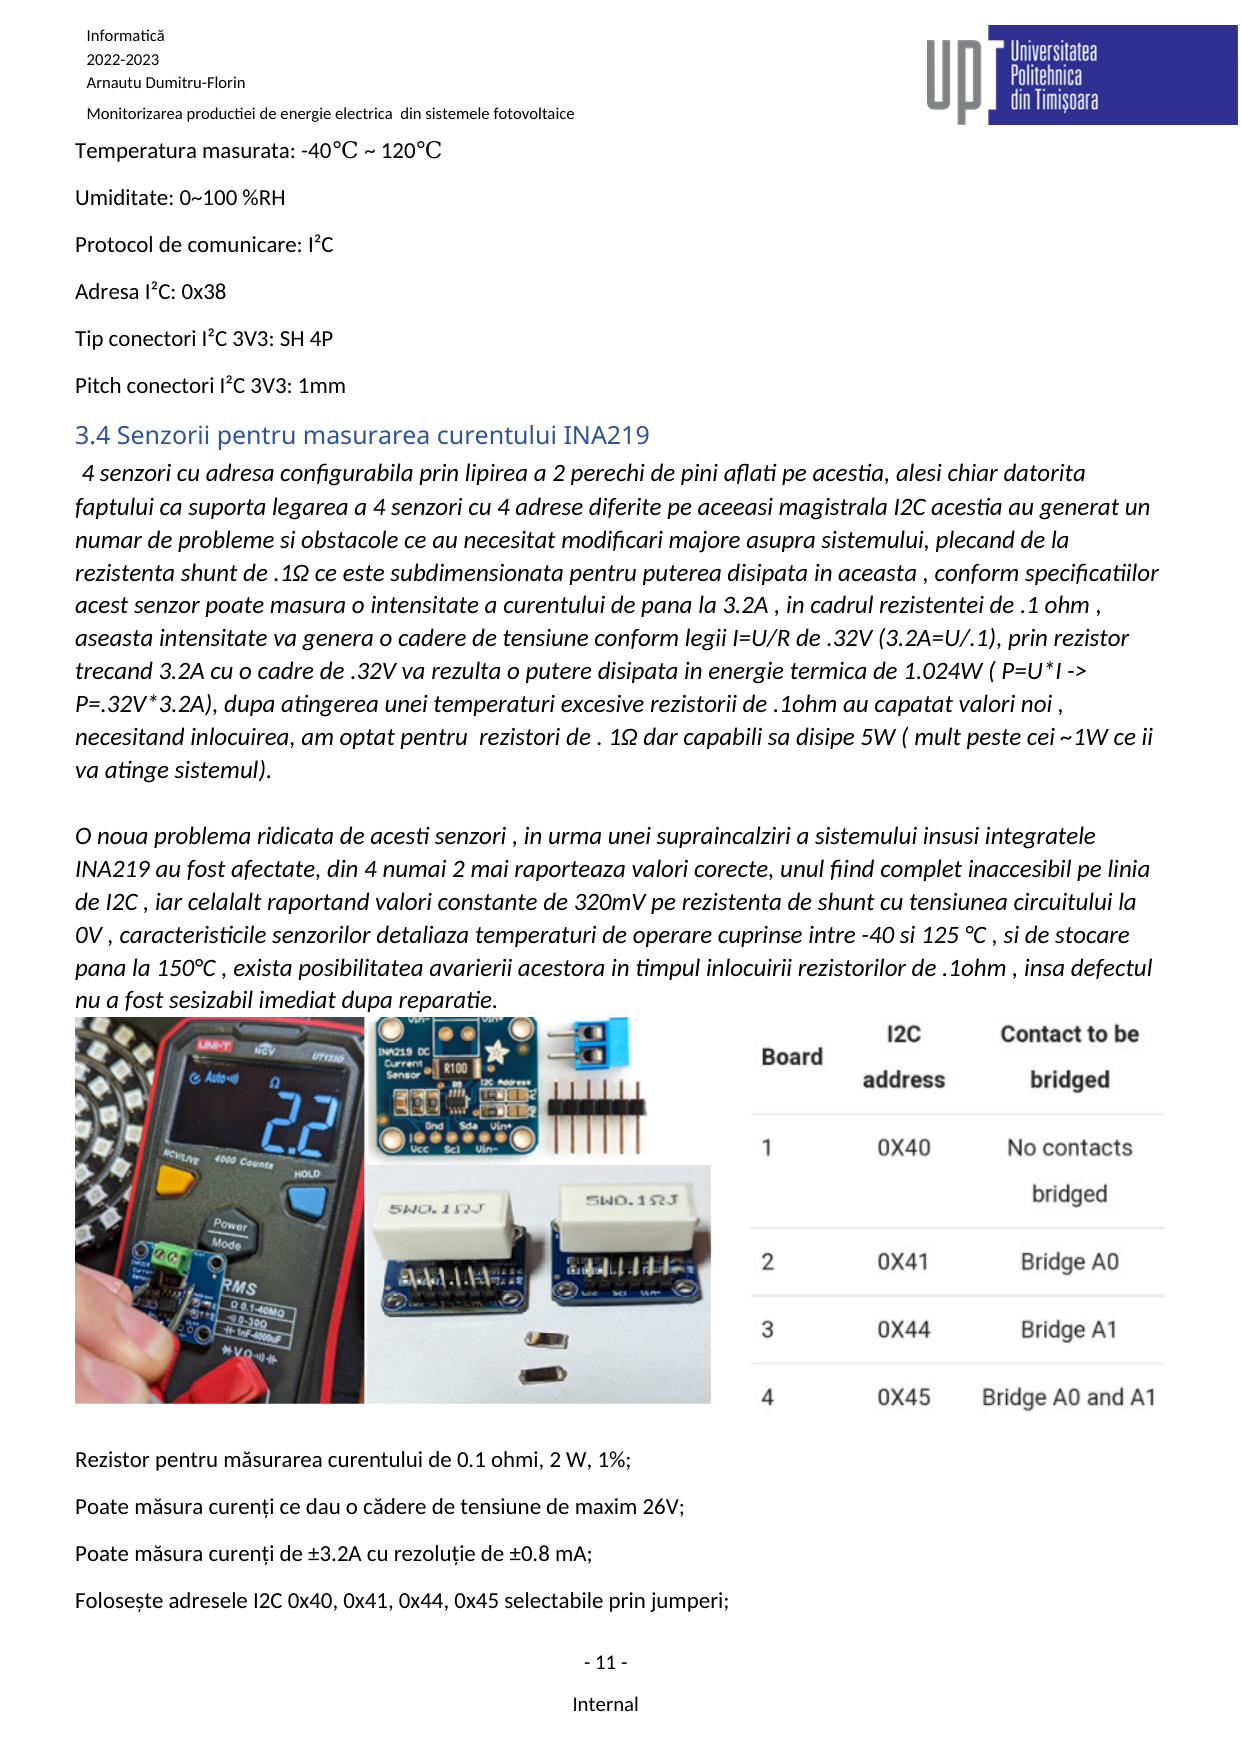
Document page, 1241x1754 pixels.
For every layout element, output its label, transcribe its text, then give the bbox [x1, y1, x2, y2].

text Poate măsura curenți de ±3.2A cu rezoluție de ±0.8 mA; [75, 1539, 1165, 1567]
text Folosește adresele I2C 0x40, 0x41, 0x44, 0x45 selectabile prin jumperi; [75, 1586, 1165, 1614]
text Tip conectori I²C 3V3: SH 4P [75, 324, 1165, 352]
text Rezistor pentru măsurarea curentului de 0.1 ohmi, 2 W, 1%; [75, 1445, 1165, 1473]
text Adresa I²C: 0x38 [75, 277, 1165, 305]
text Umiditate: 0~100 %RH [75, 183, 1165, 211]
picture [75, 1017, 1164, 1412]
text Pitch conectori I²C 3V3: 1mm [75, 371, 1165, 399]
text Temperatura masurata: -40℃ ~ 120℃ [75, 136, 1165, 164]
picture [927, 25, 1238, 125]
picture [409, 1017, 429, 1023]
text Protocol de comunicare: I²C [75, 230, 1165, 258]
text Poate măsura curenți ce dau o cădere de tensiune de maxim 26V; [75, 1492, 1165, 1520]
